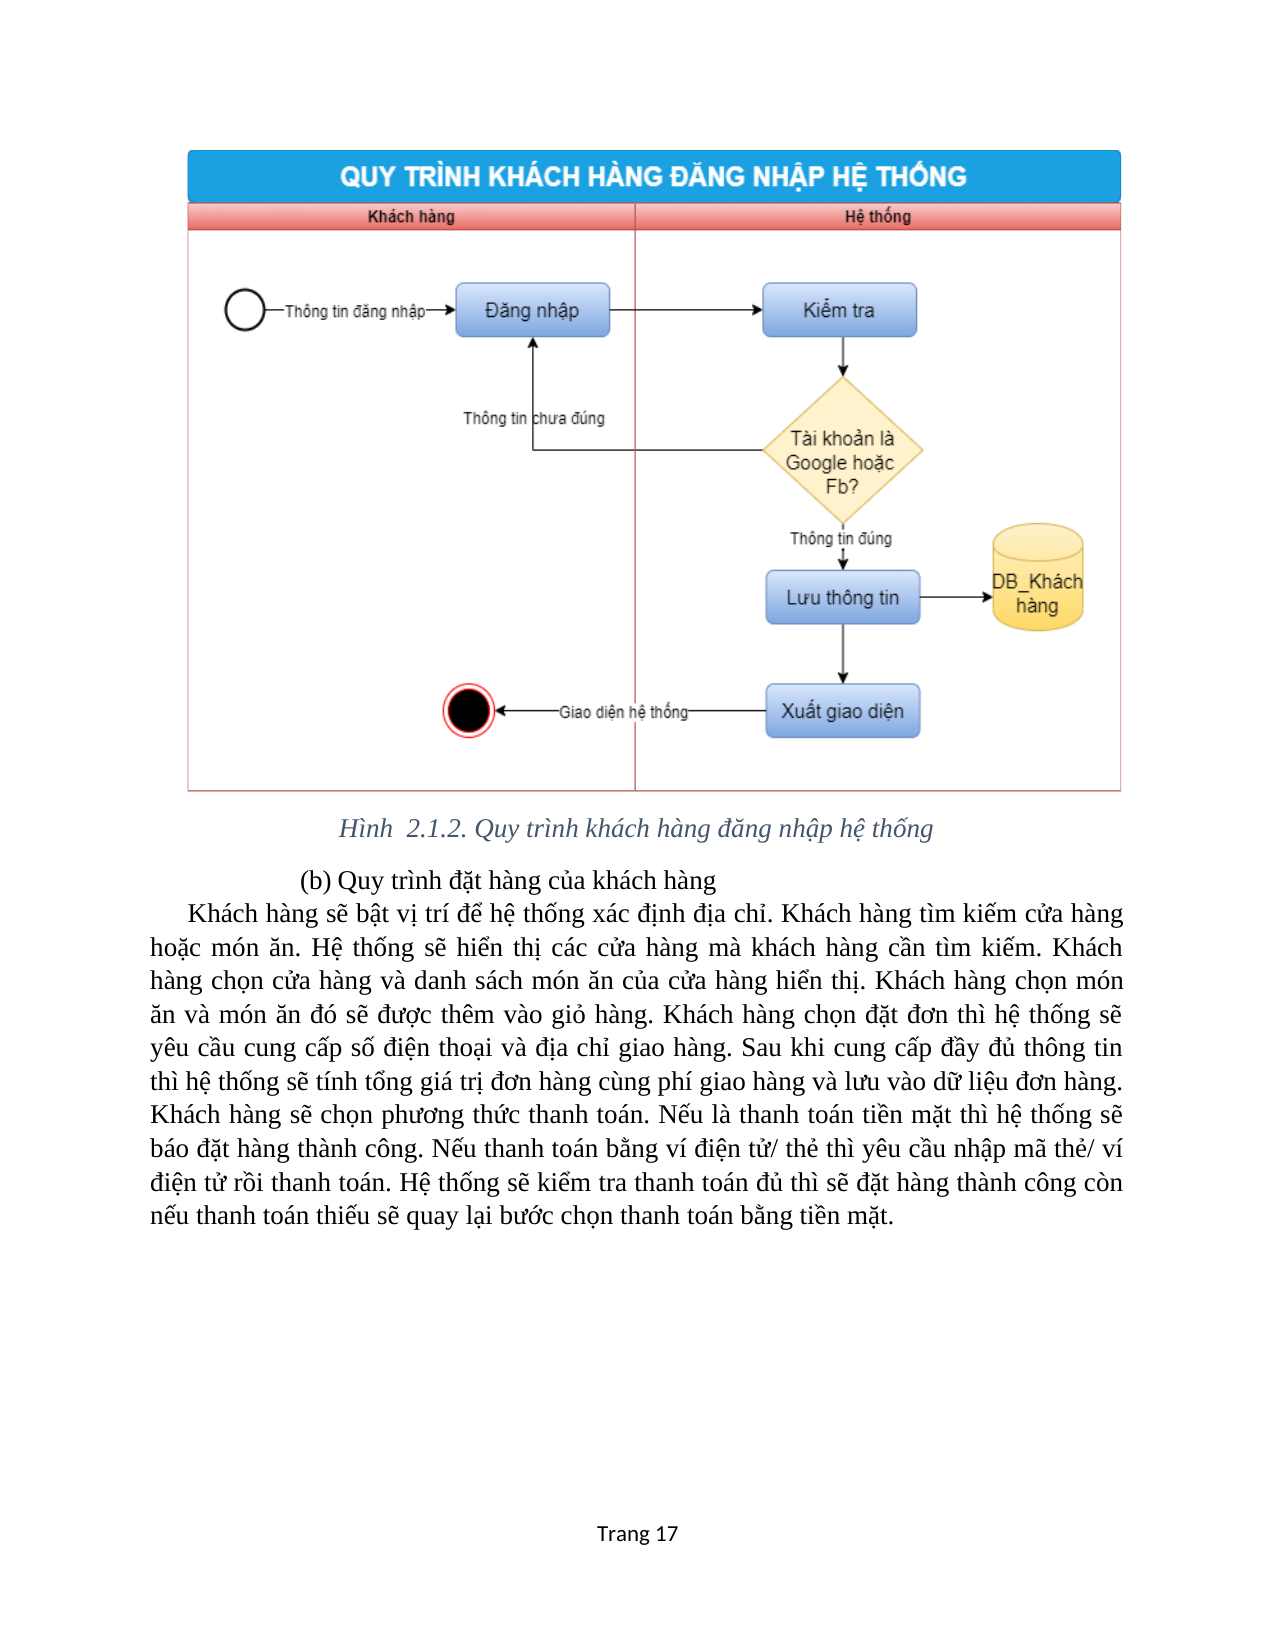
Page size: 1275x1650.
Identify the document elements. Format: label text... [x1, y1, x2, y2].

picture [187, 150, 1122, 793]
list Quy trình đặt hàng của khách hàng [300, 864, 1125, 895]
list Khách hàng sẽ bật vị trí để hệ thống xác định địa chỉ. Khách hàng tìm kiếm cửa hàng hoặc món ăn. Hệ thống sẽ hiển thị các cửa hàng mà khách hàng cần tìm kiếm. Khách hàng chọn cửa hàng và danh sách món ăn của cửa hàng hiển thị. Khách hàng chọn món ăn và món ăn đó sẽ được thêm vào giỏ hàng. Khách hàng chọn đặt đơn thì hệ thống sẽ yêu cầu cung cấp số điện thoại và địa chỉ giao hàng. Sau khi cung cấp đầy đủ thông tin thì hệ thống sẽ tính tổng giá trị đơn hàng cùng phí giao hàng và lưu vào dữ liệu đơn hàng. Khách hàng sẽ chọn phương thức thanh toán. Nếu là thanh toán tiền mặt thì hệ thống sẽ báo đặt hàng thành công. Nếu thanh toán bằng ví điện tử/ thẻ thì yêu cầu nhập mã thẻ/ ví điện tử rồi thanh toán. Hệ thống sẽ kiểm tra thanh toán đủ thì sẽ đặt hàng thành công còn nếu thanh toán thiếu sẽ quay lại bước chọn thanh toán bằng tiền mặt. [150, 897, 1125, 1230]
text Hình 2.1.2. Quy trình khách hàng đăng nhập hệ thống [150, 812, 1125, 843]
